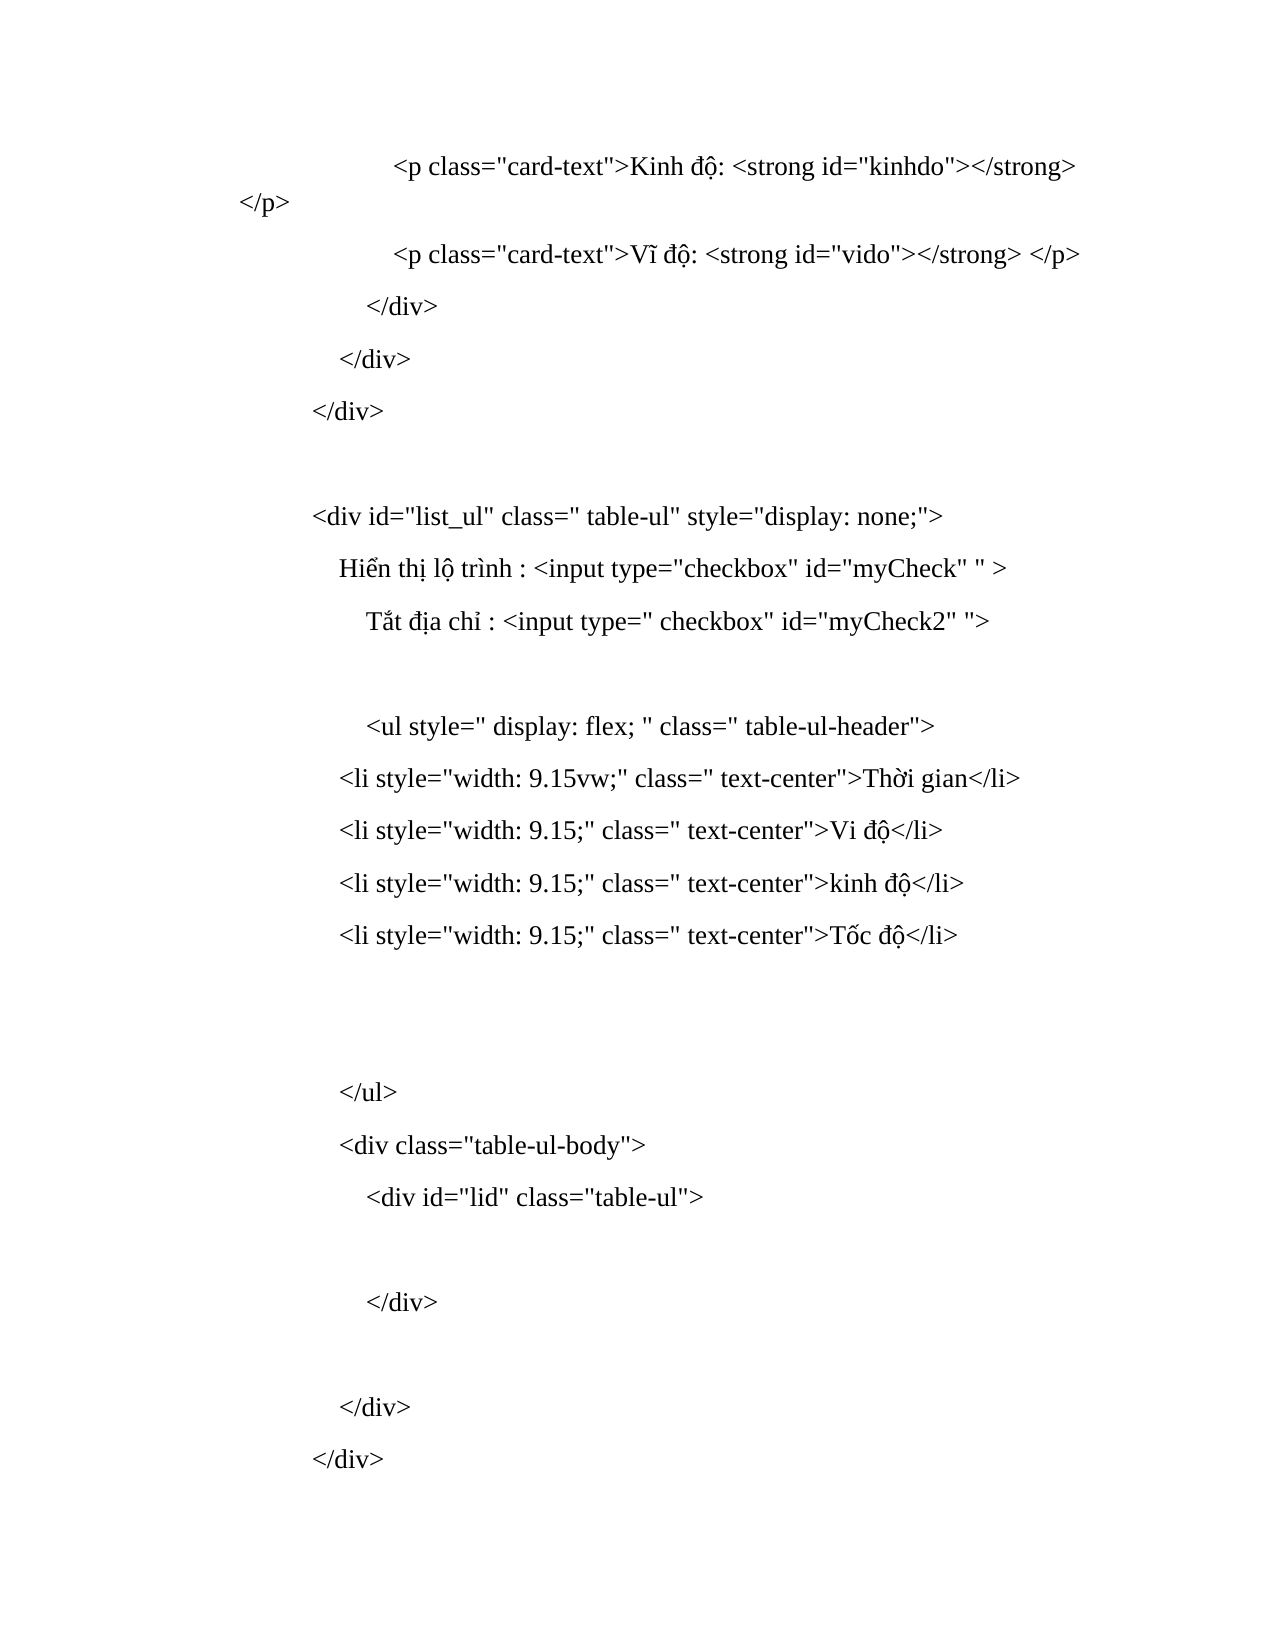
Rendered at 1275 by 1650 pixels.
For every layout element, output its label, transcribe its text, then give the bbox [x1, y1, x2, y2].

text <div class="table-ul-body"> [239, 1129, 1125, 1160]
text </div> [239, 395, 1125, 426]
text </div> [239, 343, 1125, 374]
text <p class="card-text">Vĩ độ: <strong id="vido"></strong> </p> [239, 238, 1125, 269]
text <li style="width: 9.15vw;" class=" text-center">Thời gian</li> [239, 762, 1125, 793]
text <div id="list_ul" class=" table-ul" style="display: none;"> [239, 500, 1125, 531]
text Tắt địa chỉ : <input type=" checkbox" id="myCheck2" "> [239, 605, 1125, 636]
text </ul> [239, 1076, 1125, 1108]
text <p class="card-text">Kinh độ: <strong id="kinhdo"></strong> </p> [239, 150, 1125, 217]
text <ul style=" display: flex; " class=" table-ul-header"> [239, 710, 1125, 741]
text </div> [239, 1391, 1125, 1422]
text <li style="width: 9.15;" class=" text-center">kinh độ</li> [239, 867, 1125, 898]
text </div> [239, 291, 1125, 322]
text </div> [239, 1286, 1125, 1317]
text <li style="width: 9.15;" class=" text-center">Vi độ</li> [239, 814, 1125, 846]
text <li style="width: 9.15;" class=" text-center">Tốc độ</li> [239, 919, 1125, 950]
text Hiển thị lộ trình : <input type="checkbox" id="myCheck" " > [239, 552, 1125, 584]
text <div id="lid" class="table-ul"> [239, 1181, 1125, 1212]
text </div> [239, 1443, 1125, 1474]
